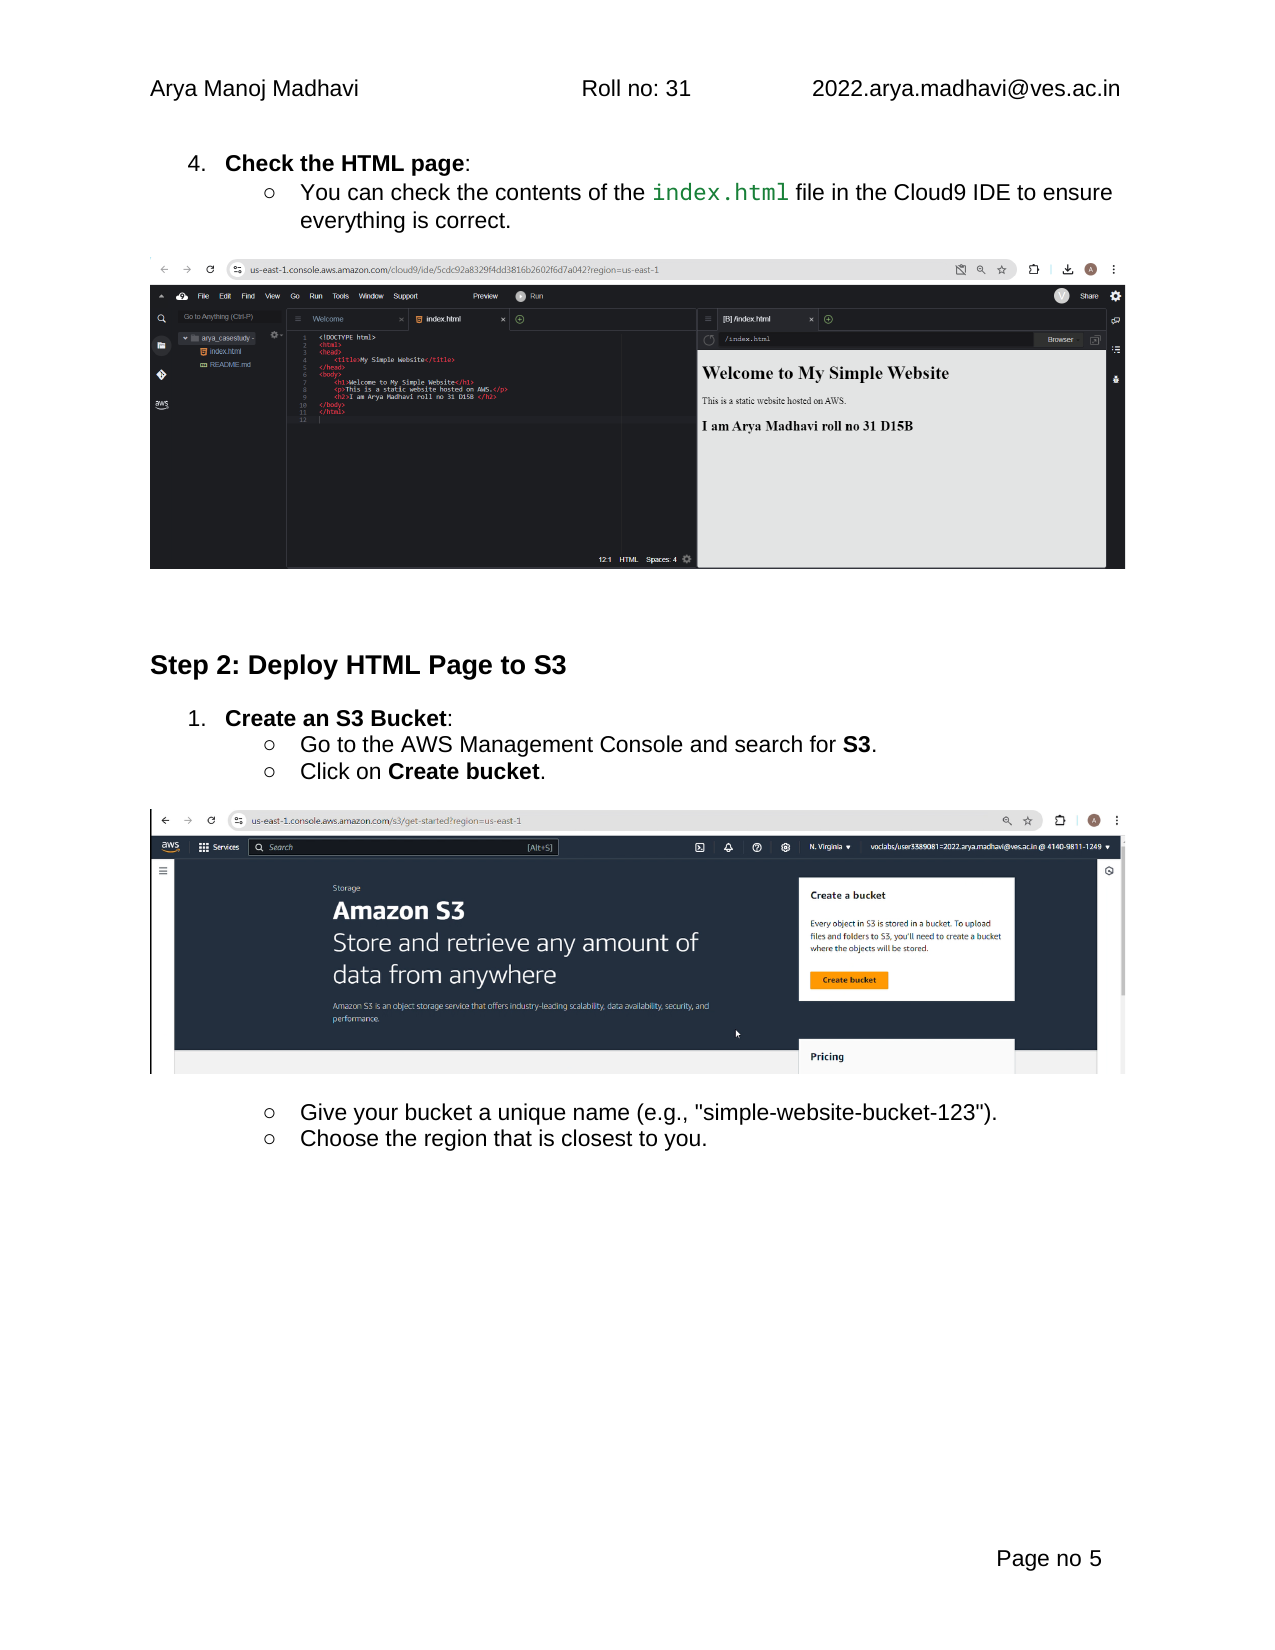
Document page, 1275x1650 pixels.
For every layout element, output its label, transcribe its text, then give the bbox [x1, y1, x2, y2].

list Click on Create bucket. [262, 758, 1125, 784]
list Choose the region that is closest to you. [262, 1125, 1125, 1151]
picture [150, 809, 1125, 1074]
subtitle Step 2: Deploy HTML Page to S3 [150, 649, 1125, 680]
list Check the HTML page: [187, 150, 1125, 176]
list Give your bucket a unique name (e.g., "simple-website-bucket-123"). [262, 1099, 1125, 1125]
list You can check the contents of the index.html file in the Cloud9 IDE to ensure everything is correct. [262, 176, 1125, 233]
picture [150, 257, 1125, 569]
list Create an S3 Bucket: [187, 705, 1125, 731]
list Go to the AWS Management Console and search for S3. [262, 731, 1125, 758]
